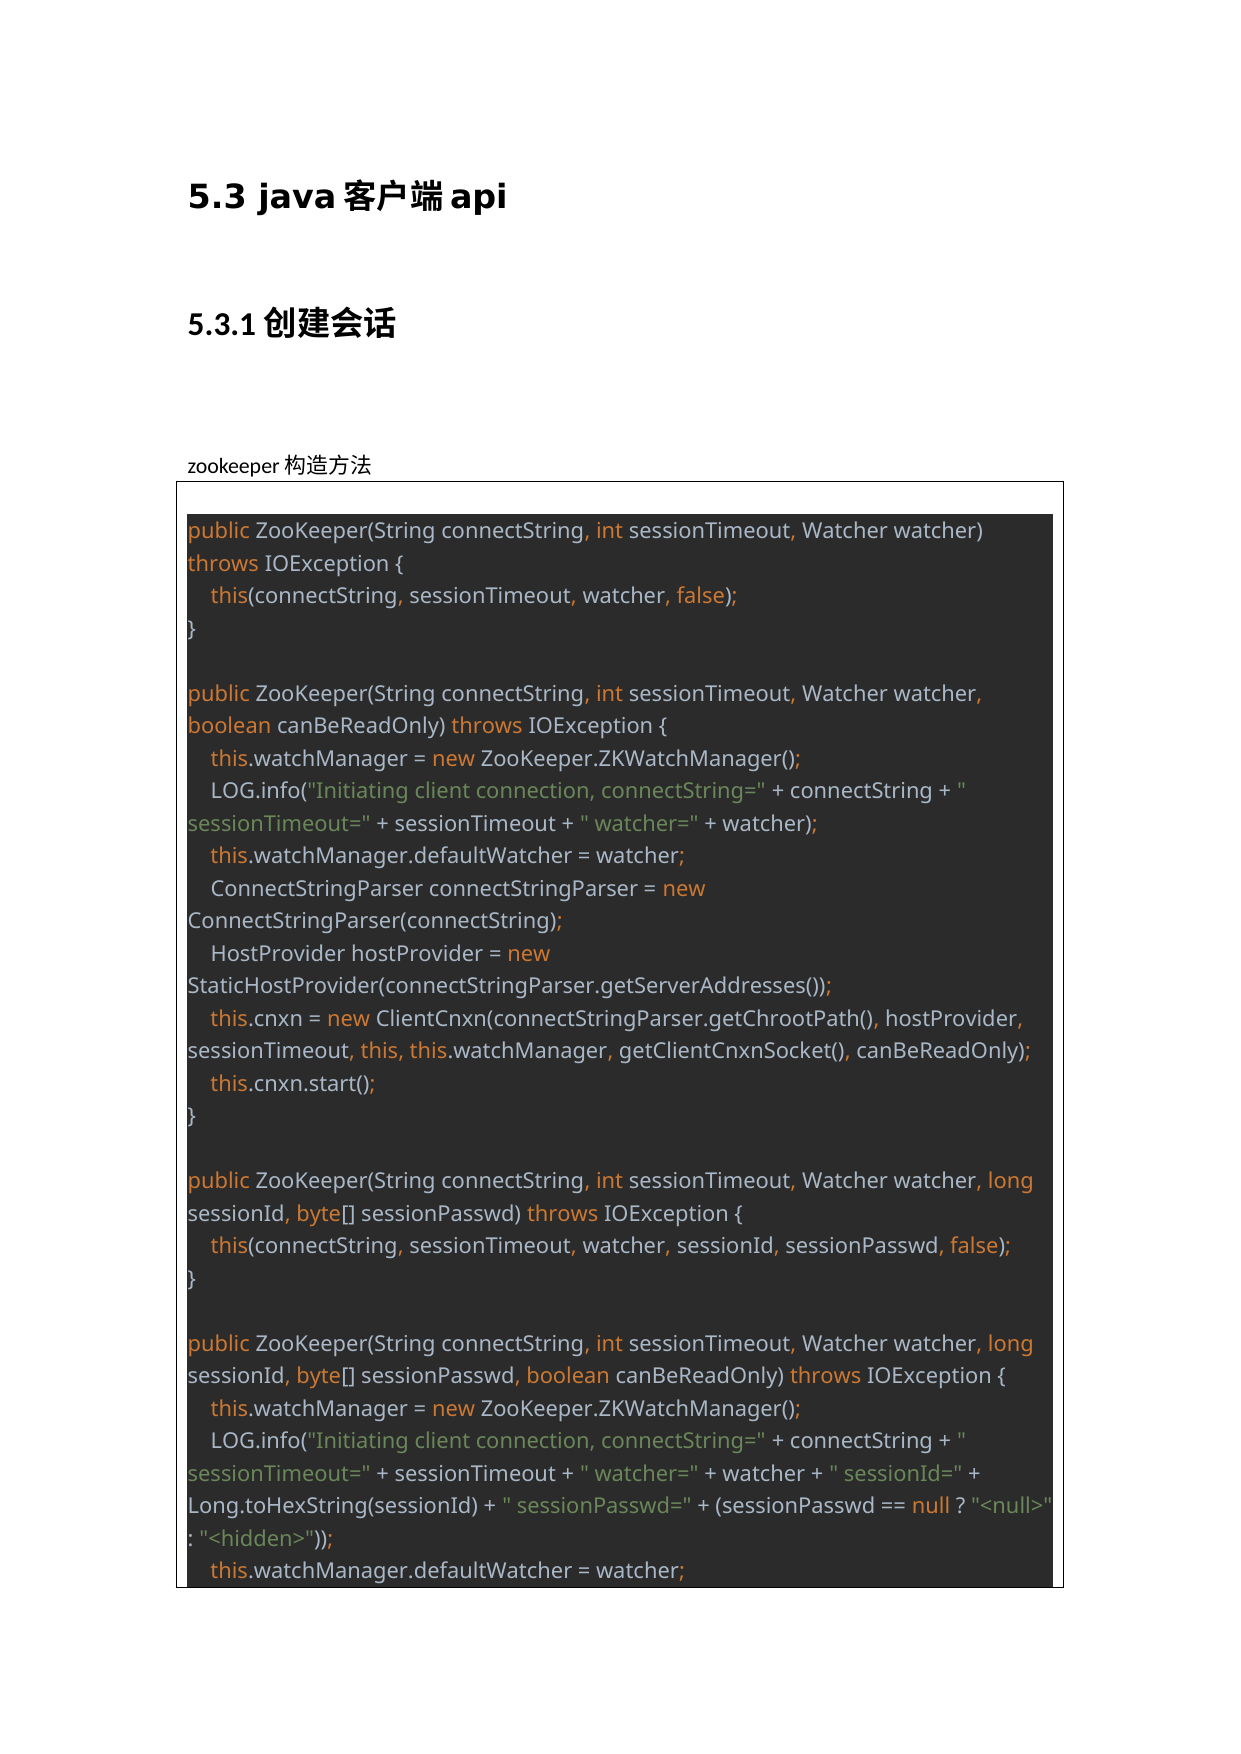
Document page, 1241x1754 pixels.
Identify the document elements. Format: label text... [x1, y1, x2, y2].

subtitle 5.3.1 创建会话 [187, 289, 1053, 354]
text zookeeper构造方法 [187, 448, 1053, 481]
subtitle 5.3 java客户端api [187, 162, 1053, 227]
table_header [177, 482, 1063, 1587]
